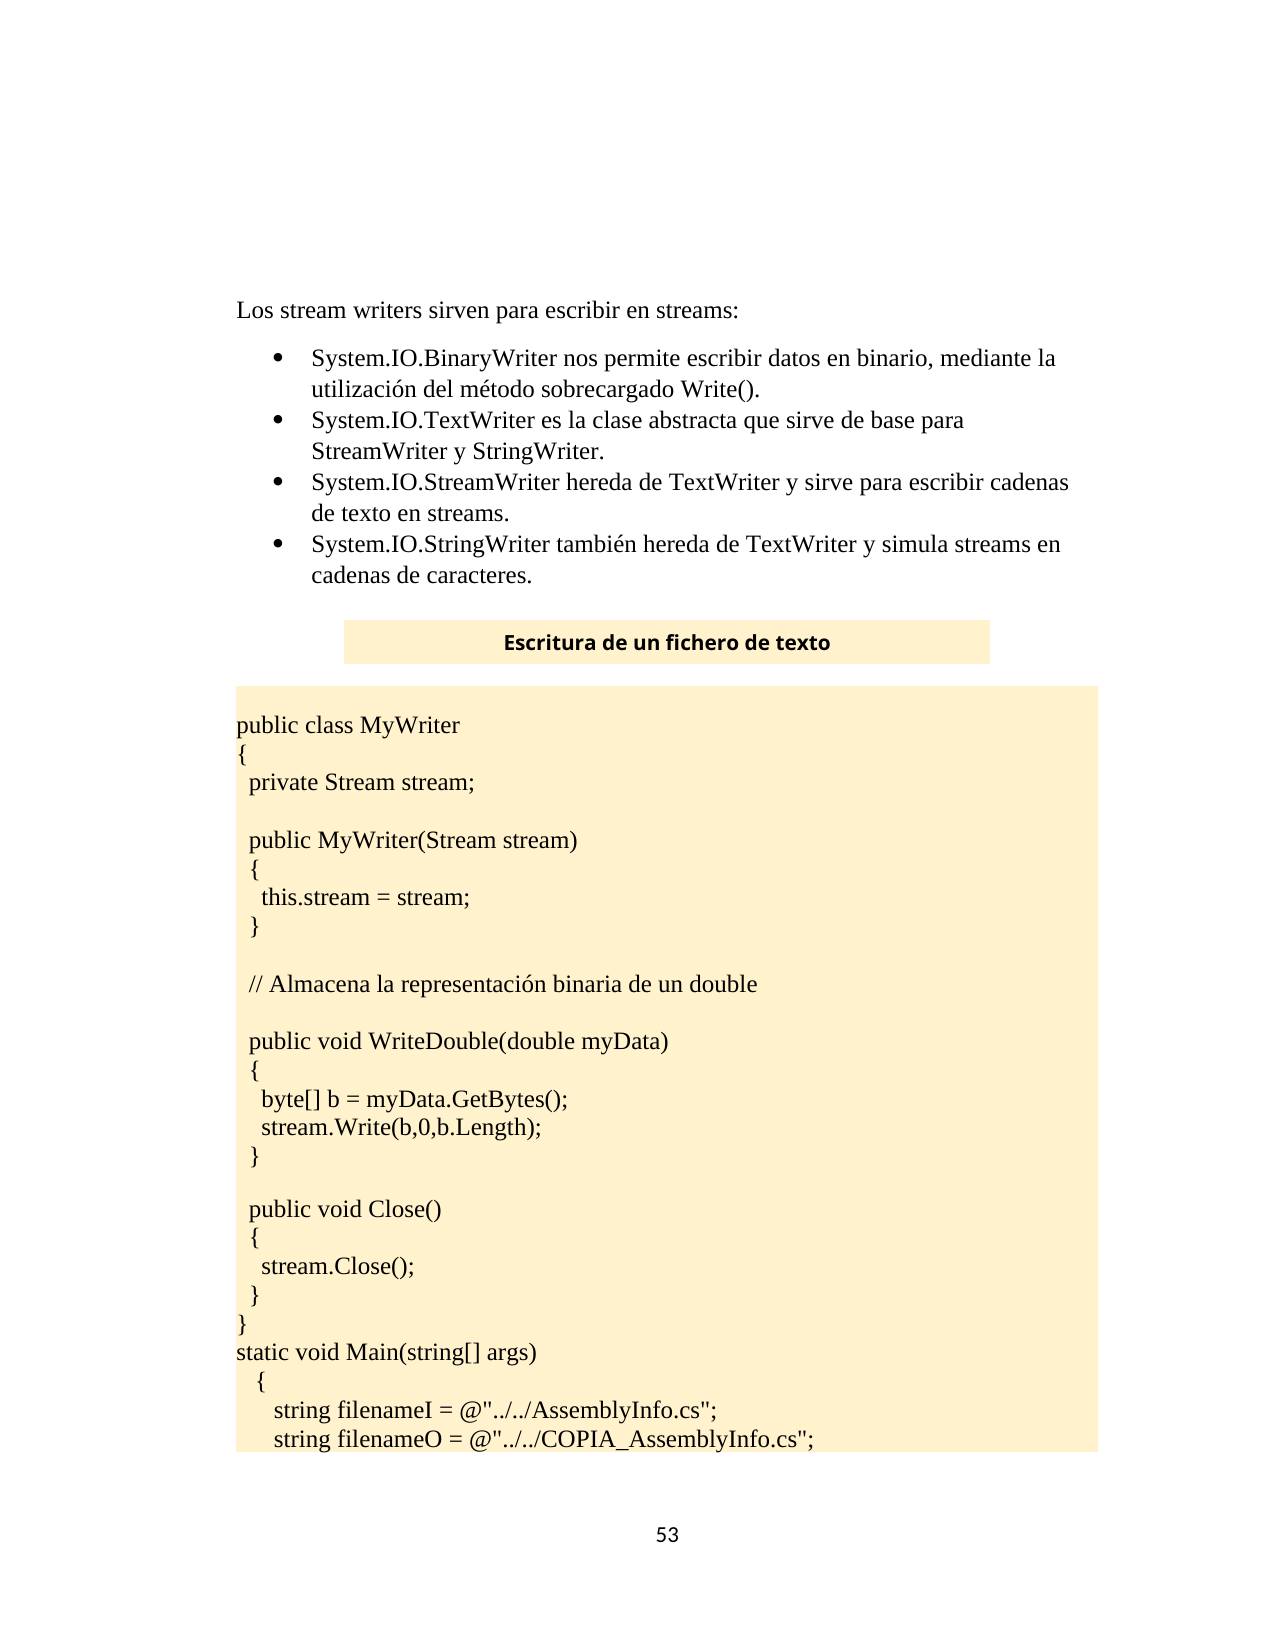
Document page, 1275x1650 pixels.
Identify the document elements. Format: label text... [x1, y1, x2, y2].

text } [236, 1141, 1098, 1170]
text byte[] b = myData.GetBytes(); [236, 1084, 1098, 1112]
list System.IO.TextWriter es la clase abstracta que sirve de base para StreamWriter y StringWriter. [274, 405, 1098, 465]
text // Almacena la representación binaria de un double [236, 969, 1098, 997]
text { [236, 1366, 1098, 1395]
text public MyWriter(Stream stream) [236, 825, 1098, 854]
text } [236, 1309, 1098, 1337]
list System.IO.BinaryWriter nos permite escribir datos en binario, mediante la utilización del método sobrecargado Write(). [274, 343, 1098, 403]
text { [236, 854, 1098, 882]
table_header Escritura de un fichero de texto [344, 620, 990, 664]
text { [236, 1055, 1098, 1084]
text } [236, 1280, 1098, 1309]
list System.IO.StringWriter también hereda de TextWriter y simula streams en cadenas de caracteres. [274, 529, 1098, 589]
text string filenameO = @"../../COPIA_AssemblyInfo.cs"; [236, 1424, 1098, 1452]
list System.IO.StreamWriter hereda de TextWriter y sirve para escribir cadenas de texto en streams. [274, 467, 1098, 527]
text public void Close() [236, 1194, 1098, 1222]
text { [236, 1222, 1098, 1251]
text stream.Close(); [236, 1251, 1098, 1280]
text Los stream writers sirven para escribir en streams: [236, 295, 1098, 324]
text this.stream = stream; [236, 882, 1098, 911]
text stream.Write(b,0,b.Length); [236, 1112, 1098, 1141]
text } [236, 911, 1098, 940]
text static void Main(string[] args) [236, 1337, 1098, 1366]
text private Stream stream; [236, 767, 1098, 796]
text public class MyWriter [236, 710, 1098, 739]
text { [236, 739, 1098, 767]
text string filenameI = @"../../AssemblyInfo.cs"; [236, 1395, 1098, 1424]
text public void WriteDouble(double myData) [236, 1026, 1098, 1055]
